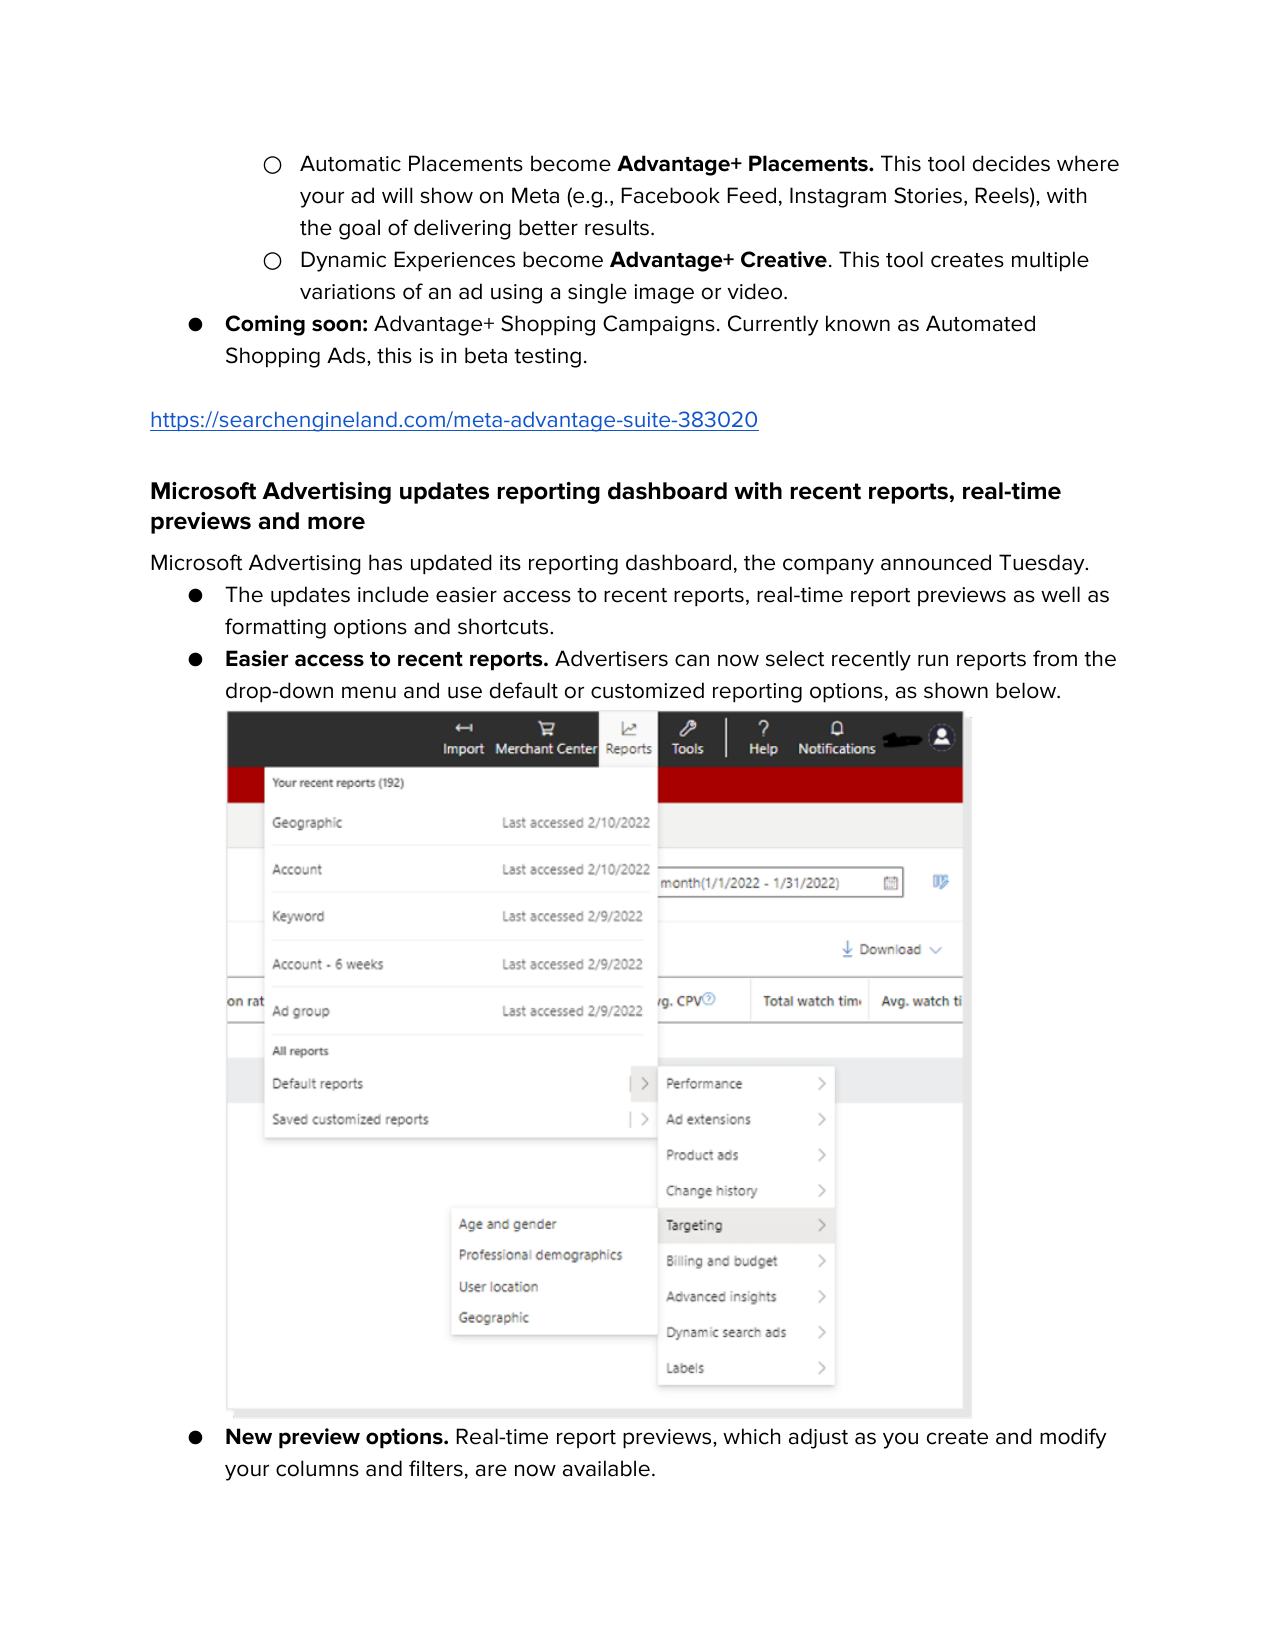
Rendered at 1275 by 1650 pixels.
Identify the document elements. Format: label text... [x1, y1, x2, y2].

text Microsoft Advertising has updated its reporting dashboard, the company announced Tuesday. [150, 549, 1125, 577]
list Easier access to recent reports. Advertisers can now select recently run reports from the drop-down menu and use default or customized reporting options, as shown below. [187, 646, 1125, 706]
list Automatic Placements become Advantage+ Placements. This tool decides where your ad will show on Meta (e.g., Facebook Feed, Instagram Stories, Reels), with the goal of delivering better results. [262, 150, 1125, 242]
subtitle Microsoft Advertising updates reporting dashboard with recent reports, real-time previews and more [150, 476, 1125, 537]
text https://searchengineland.com/meta-advantage-suite-383020 [150, 407, 1125, 434]
list The updates include easier access to recent reports, real-time report previews as well as formatting options and shortcuts. [187, 582, 1125, 642]
list New preview options. Real-time report previews, which adjust as you create and modify your columns and filters, are now available. [187, 1423, 1125, 1483]
list Coming soon: Advantage+ Shopping Campaigns. Currently known as Automated Shopping Ads, this is in beta testing. [187, 310, 1125, 370]
list Dynamic Experiences become Advantage+ Creative. This tool creates multiple variations of an ad using a single image or video. [262, 246, 1125, 306]
picture [225, 710, 973, 1420]
